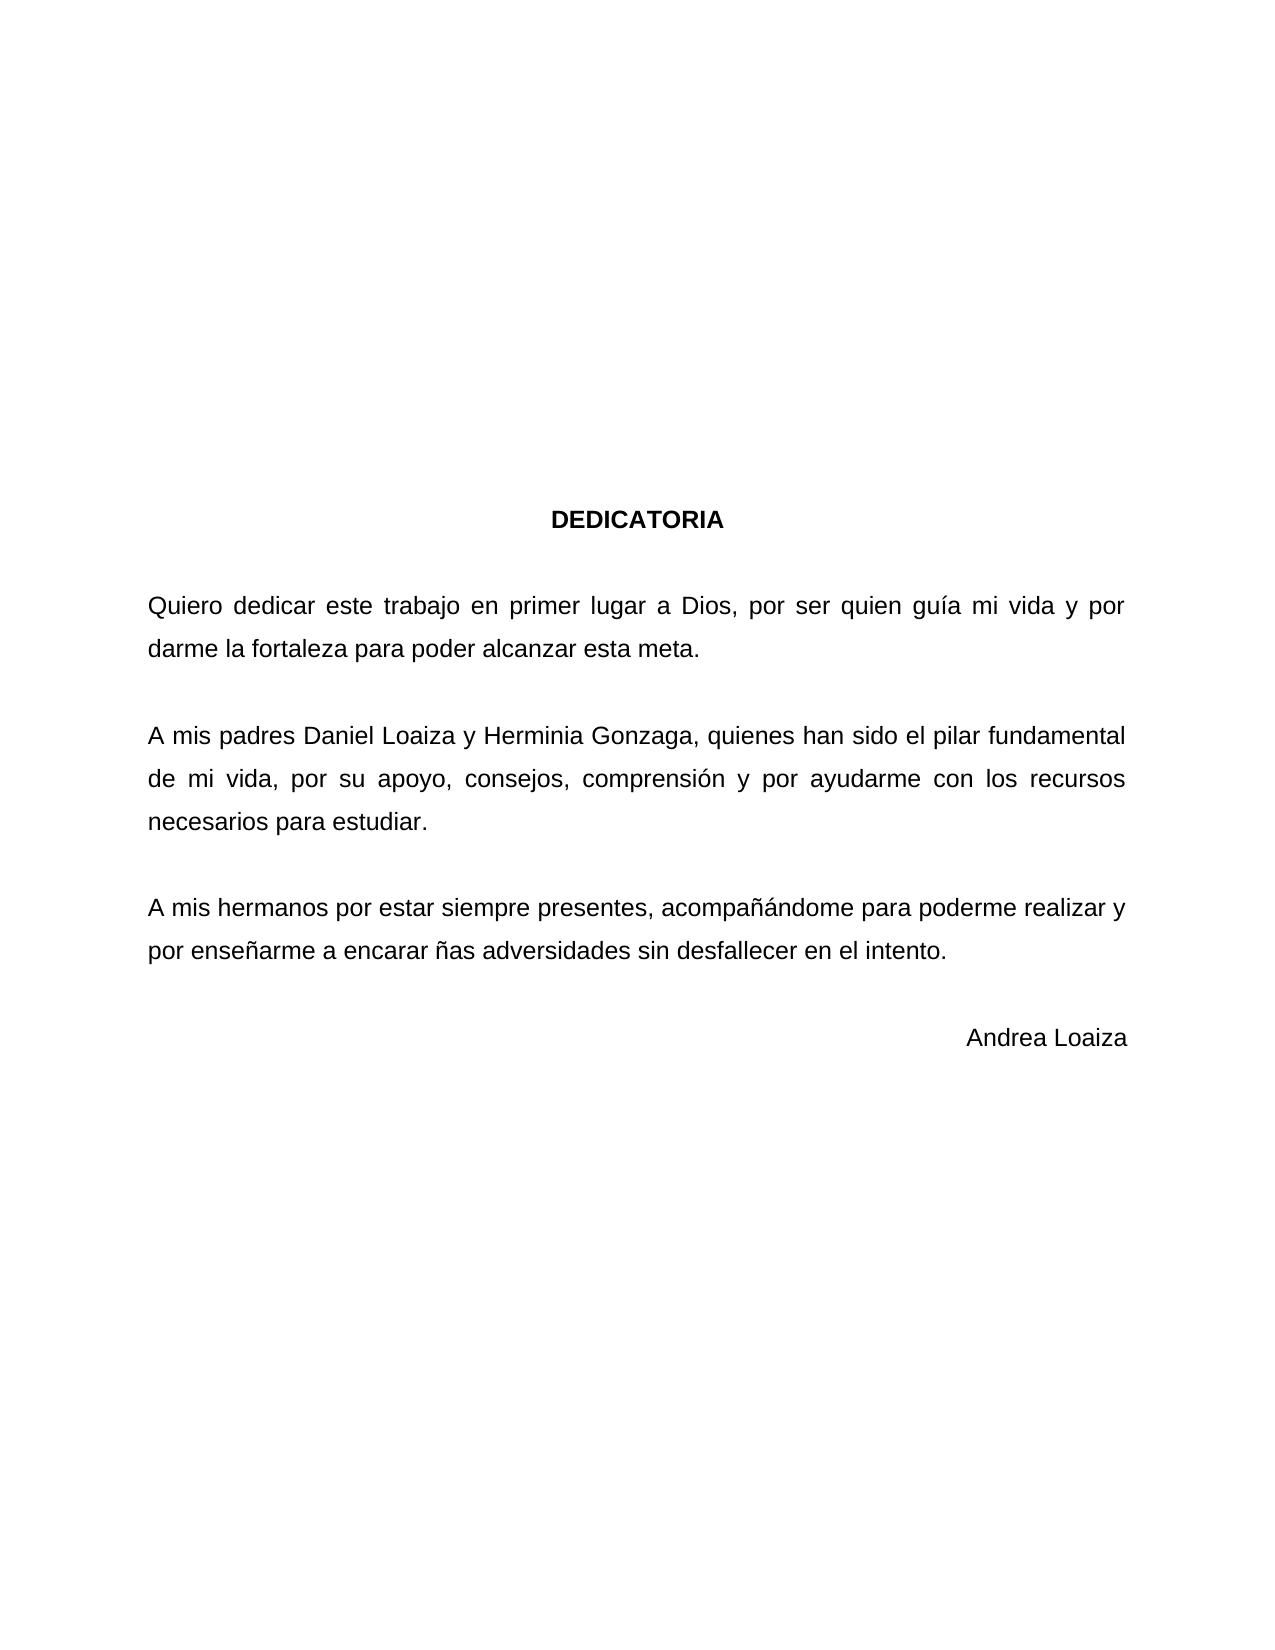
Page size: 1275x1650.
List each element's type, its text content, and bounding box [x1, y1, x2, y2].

text DEDICATORIA [148, 505, 1127, 534]
text Andrea Loaiza [148, 1023, 1127, 1051]
text A mis hermanos por estar siempre presentes, acompañándome para poderme realizar y por enseñarme a encarar ñas adversidades sin desfallecer en el intento. [148, 893, 1127, 965]
text A mis padres Daniel Loaiza y Herminia Gonzaga, quienes han sido el pilar fundamental de mi vida, por su apoyo, consejos, comprensión y por ayudarme con los recursos necesarios para estudiar. [148, 721, 1127, 836]
text Quiero dedicar este trabajo en primer lugar a Dios, por ser quien guía mi vida y por darme la fortaleza para poder alcanzar esta meta. [148, 591, 1127, 663]
